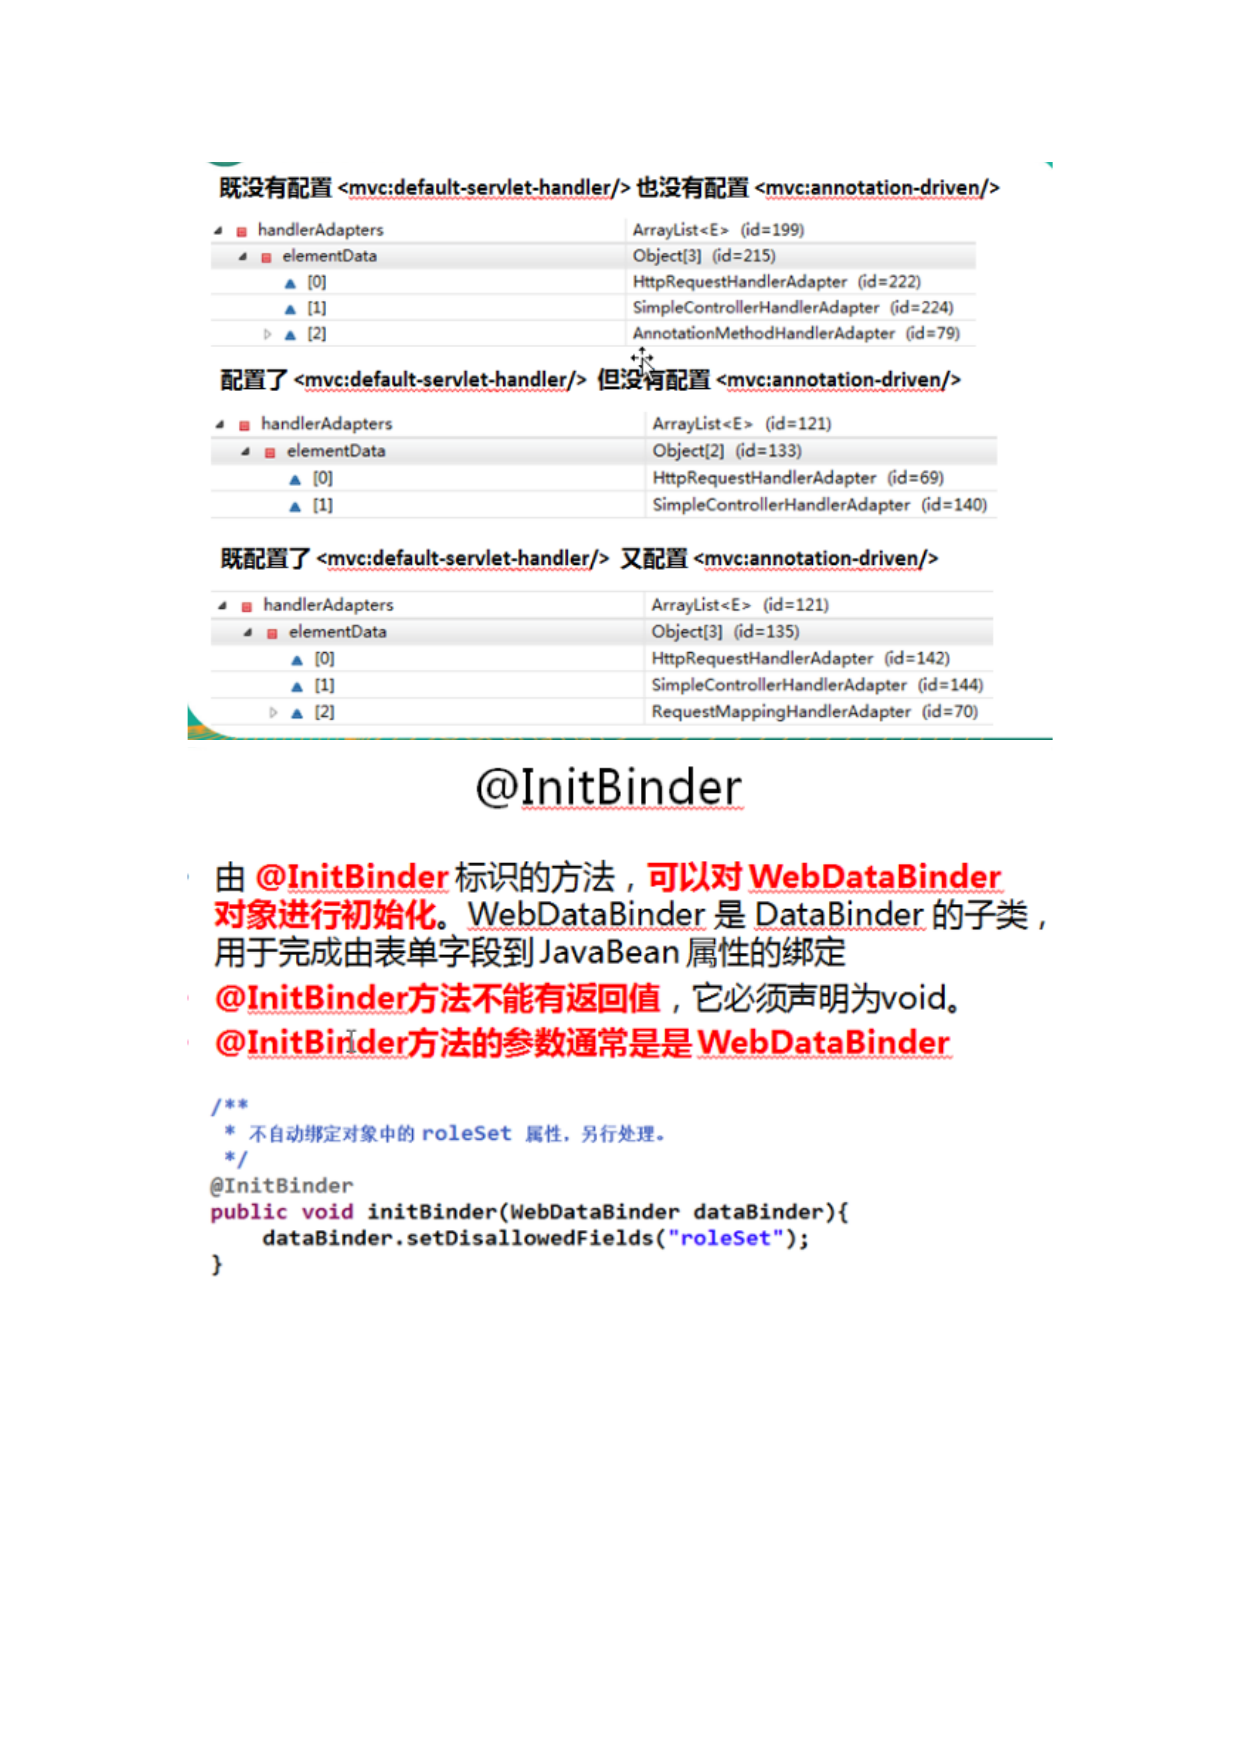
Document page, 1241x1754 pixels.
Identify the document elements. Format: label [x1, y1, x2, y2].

picture [187, 162, 1053, 740]
picture [187, 747, 1053, 1318]
